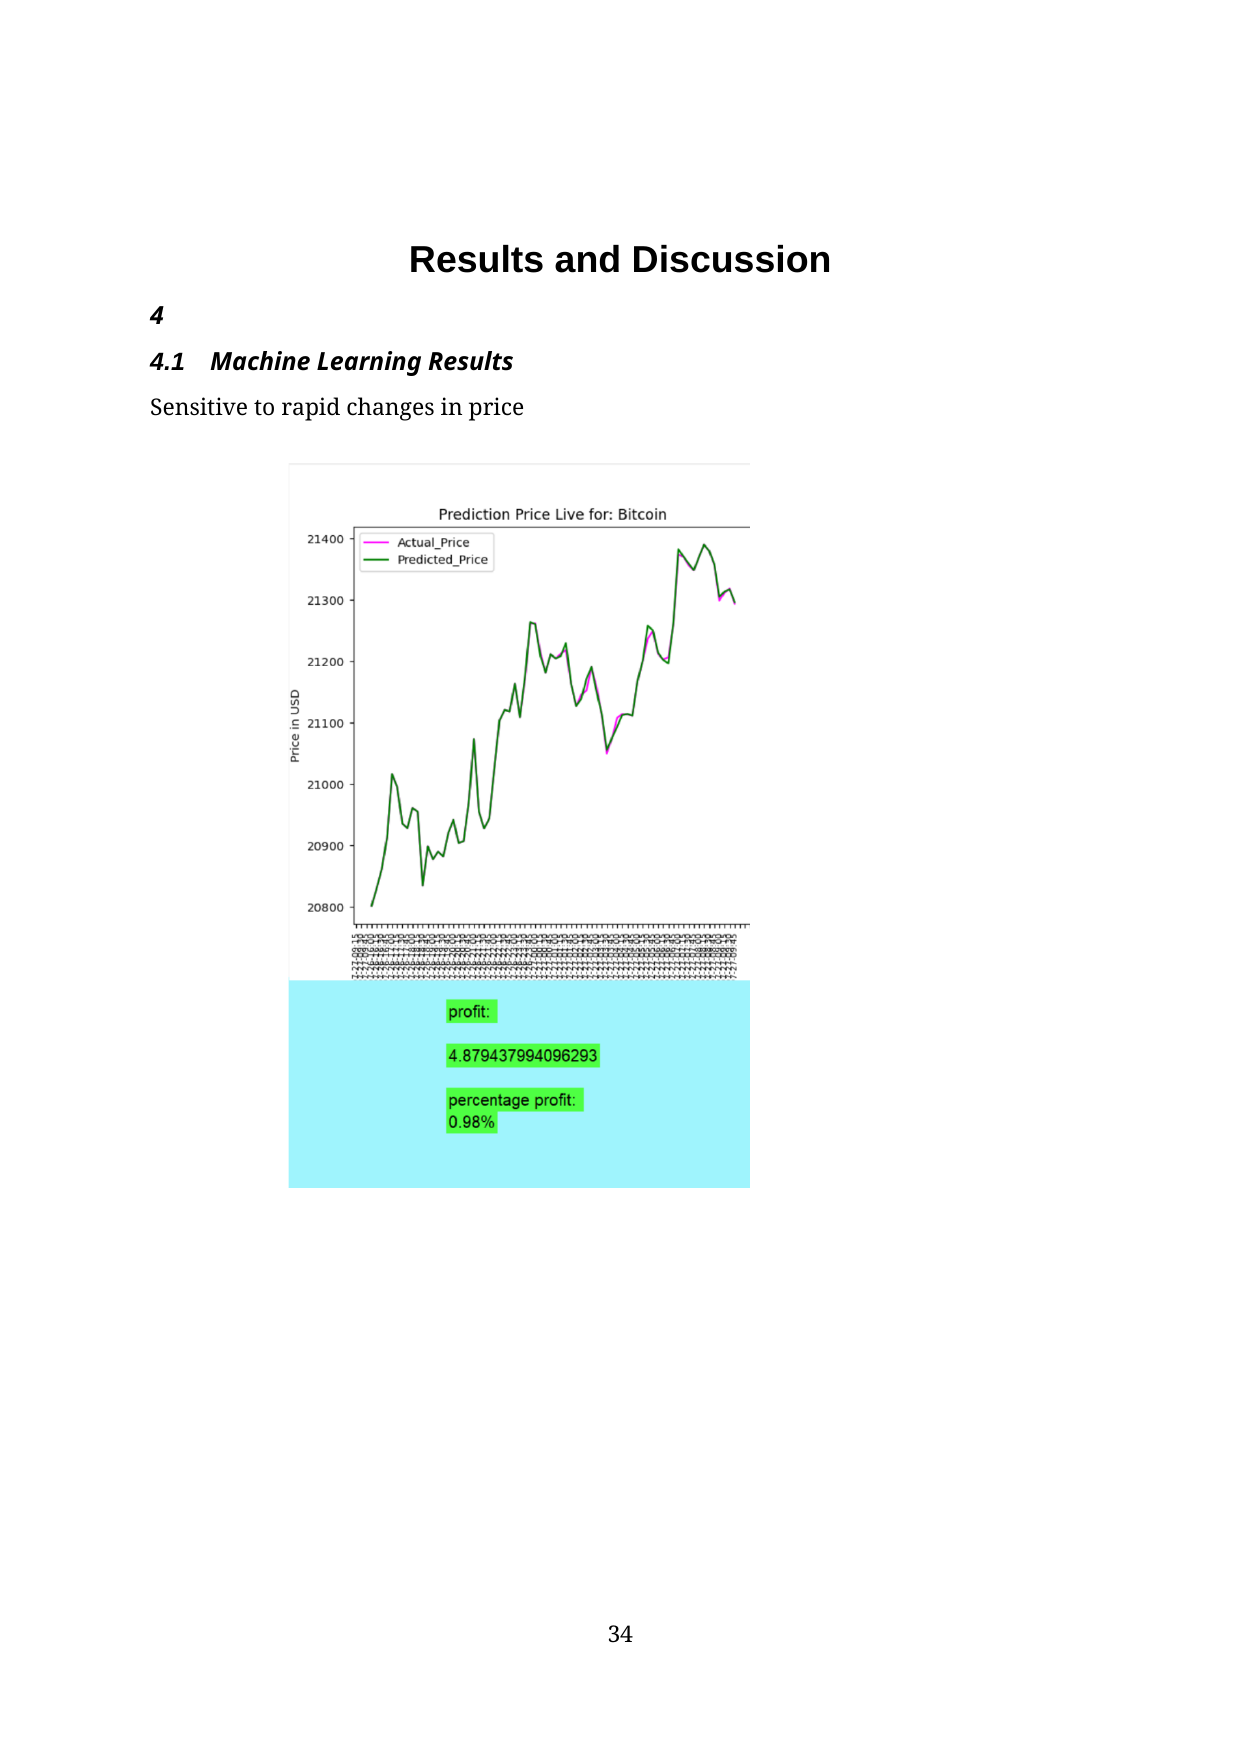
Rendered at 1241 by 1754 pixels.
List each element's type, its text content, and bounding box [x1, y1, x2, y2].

picture [287, 463, 750, 1186]
text Sensitive to rapid changes in price [150, 390, 1090, 422]
subtitle Results and Discussion [150, 237, 1090, 281]
subtitle Machine Learning Results [150, 344, 1090, 378]
